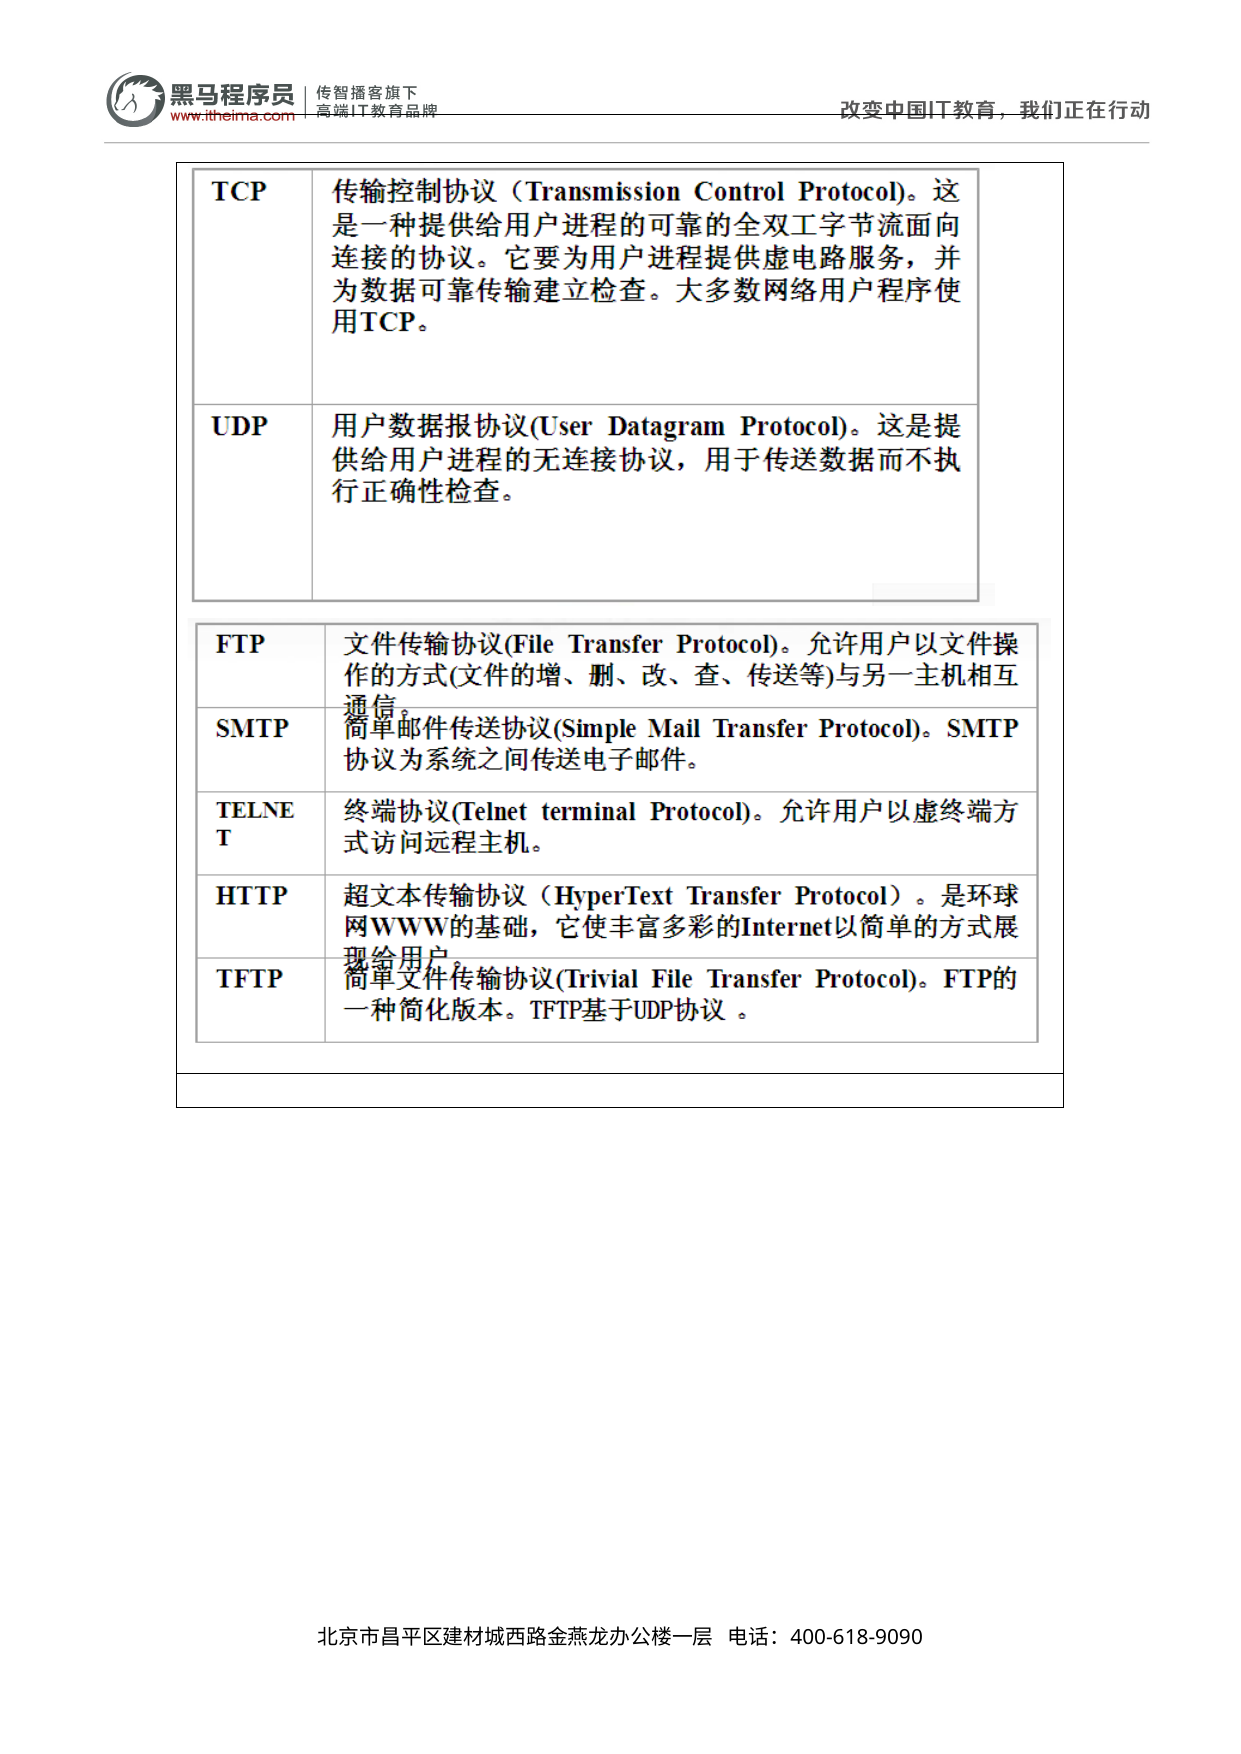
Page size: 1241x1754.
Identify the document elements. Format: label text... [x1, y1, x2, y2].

table_header 主要协议及其关系 TCP/IP协议栈 [177, 163, 1063, 1073]
picture [0, 1, 1241, 151]
picture [187, 163, 995, 606]
table_cell [177, 1074, 1063, 1107]
picture [187, 618, 1051, 1049]
